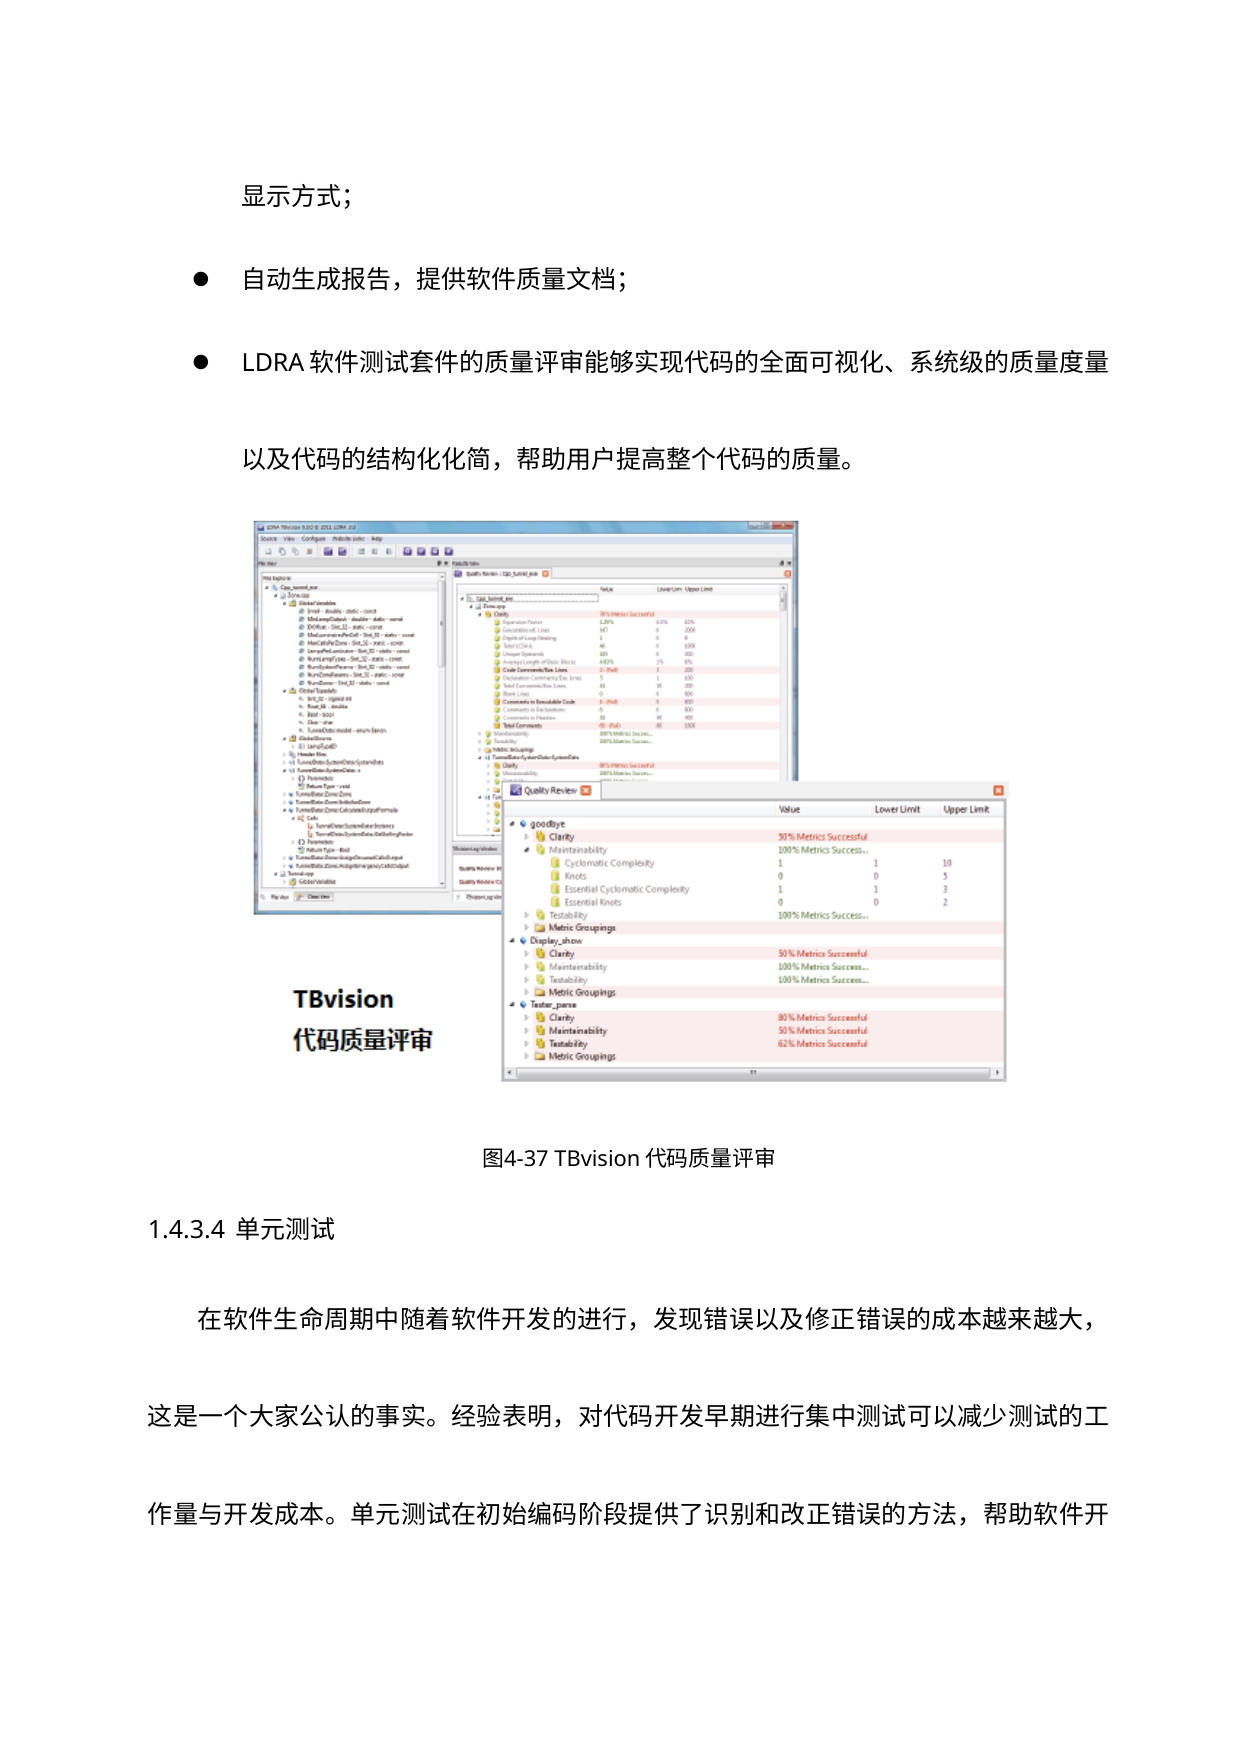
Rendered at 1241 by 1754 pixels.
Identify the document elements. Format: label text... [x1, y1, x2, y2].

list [191, 162, 1110, 227]
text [148, 1285, 1110, 1545]
text 图4-37 TBvision代码质量评审 [148, 1141, 1110, 1173]
subtitle 单元测试 [148, 1196, 1110, 1261]
list 自动生成报告，提供软件质量文档； [191, 245, 1110, 310]
list LDRA软件测试套件的质量评审能够实现代码的全面可视化、系统级的质量度量以及代码的结构化化简，帮助用户提高整个代码的质量。 [191, 328, 1110, 490]
picture [241, 508, 1017, 1098]
